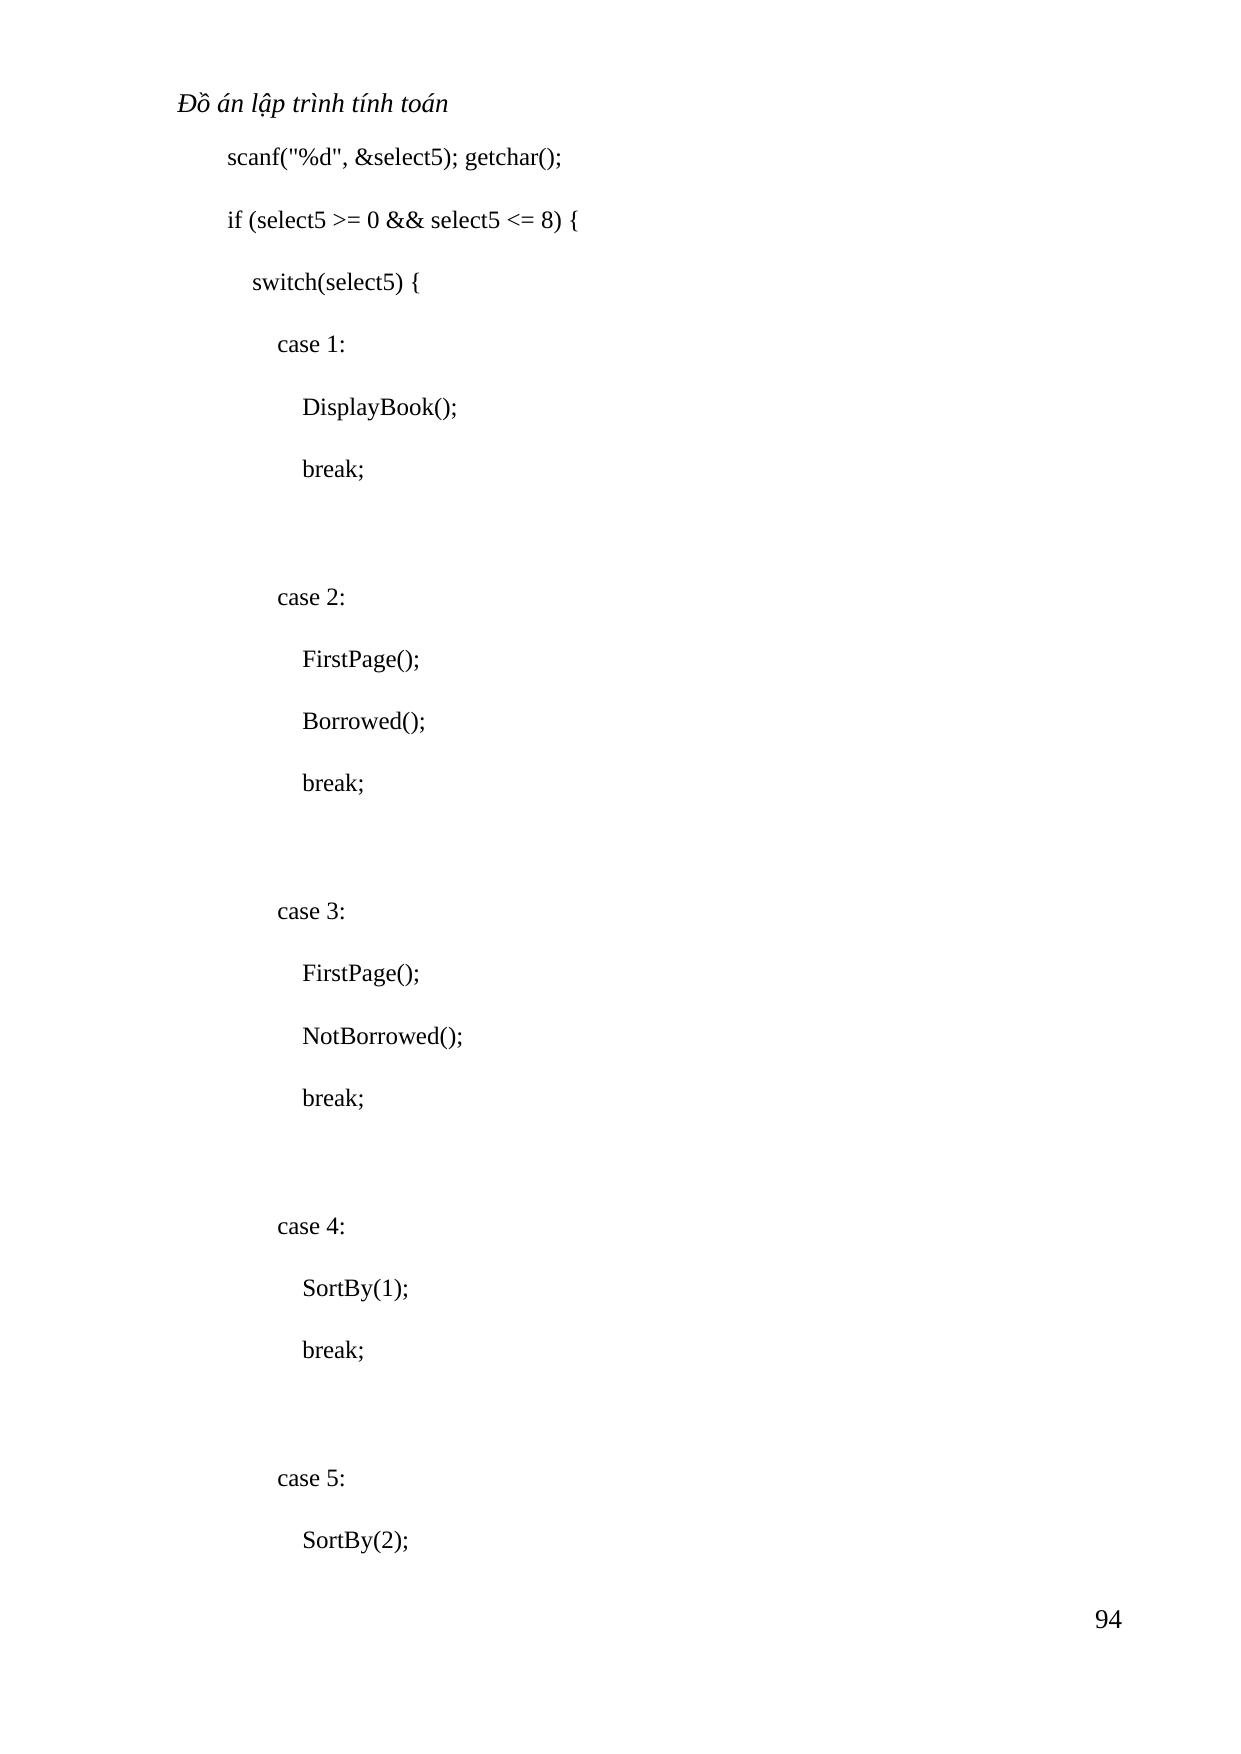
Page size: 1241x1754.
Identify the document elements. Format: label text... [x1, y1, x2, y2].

text FirstPage(); [177, 958, 1122, 987]
text NotBorrowed(); [177, 1021, 1122, 1049]
text switch(select5) { [177, 267, 1122, 296]
text case 1: [177, 329, 1122, 358]
text Borrowed(); [177, 706, 1122, 735]
text case 2: [177, 582, 1122, 610]
text break; [177, 768, 1122, 797]
text break; [177, 1083, 1122, 1112]
text case 4: [177, 1211, 1122, 1239]
text if (select5 >= 0 && select5 <= 8) { [177, 205, 1122, 233]
text case 3: [177, 896, 1122, 925]
text scanf("%d", &select5); getchar(); [177, 142, 1122, 171]
text break; [177, 1335, 1122, 1364]
text DisplayBook(); [177, 392, 1122, 420]
text SortBy(2); [177, 1525, 1122, 1554]
text case 5: [177, 1463, 1122, 1492]
text SortBy(1); [177, 1273, 1122, 1302]
text FirstPage(); [177, 644, 1122, 673]
text break; [177, 454, 1122, 483]
